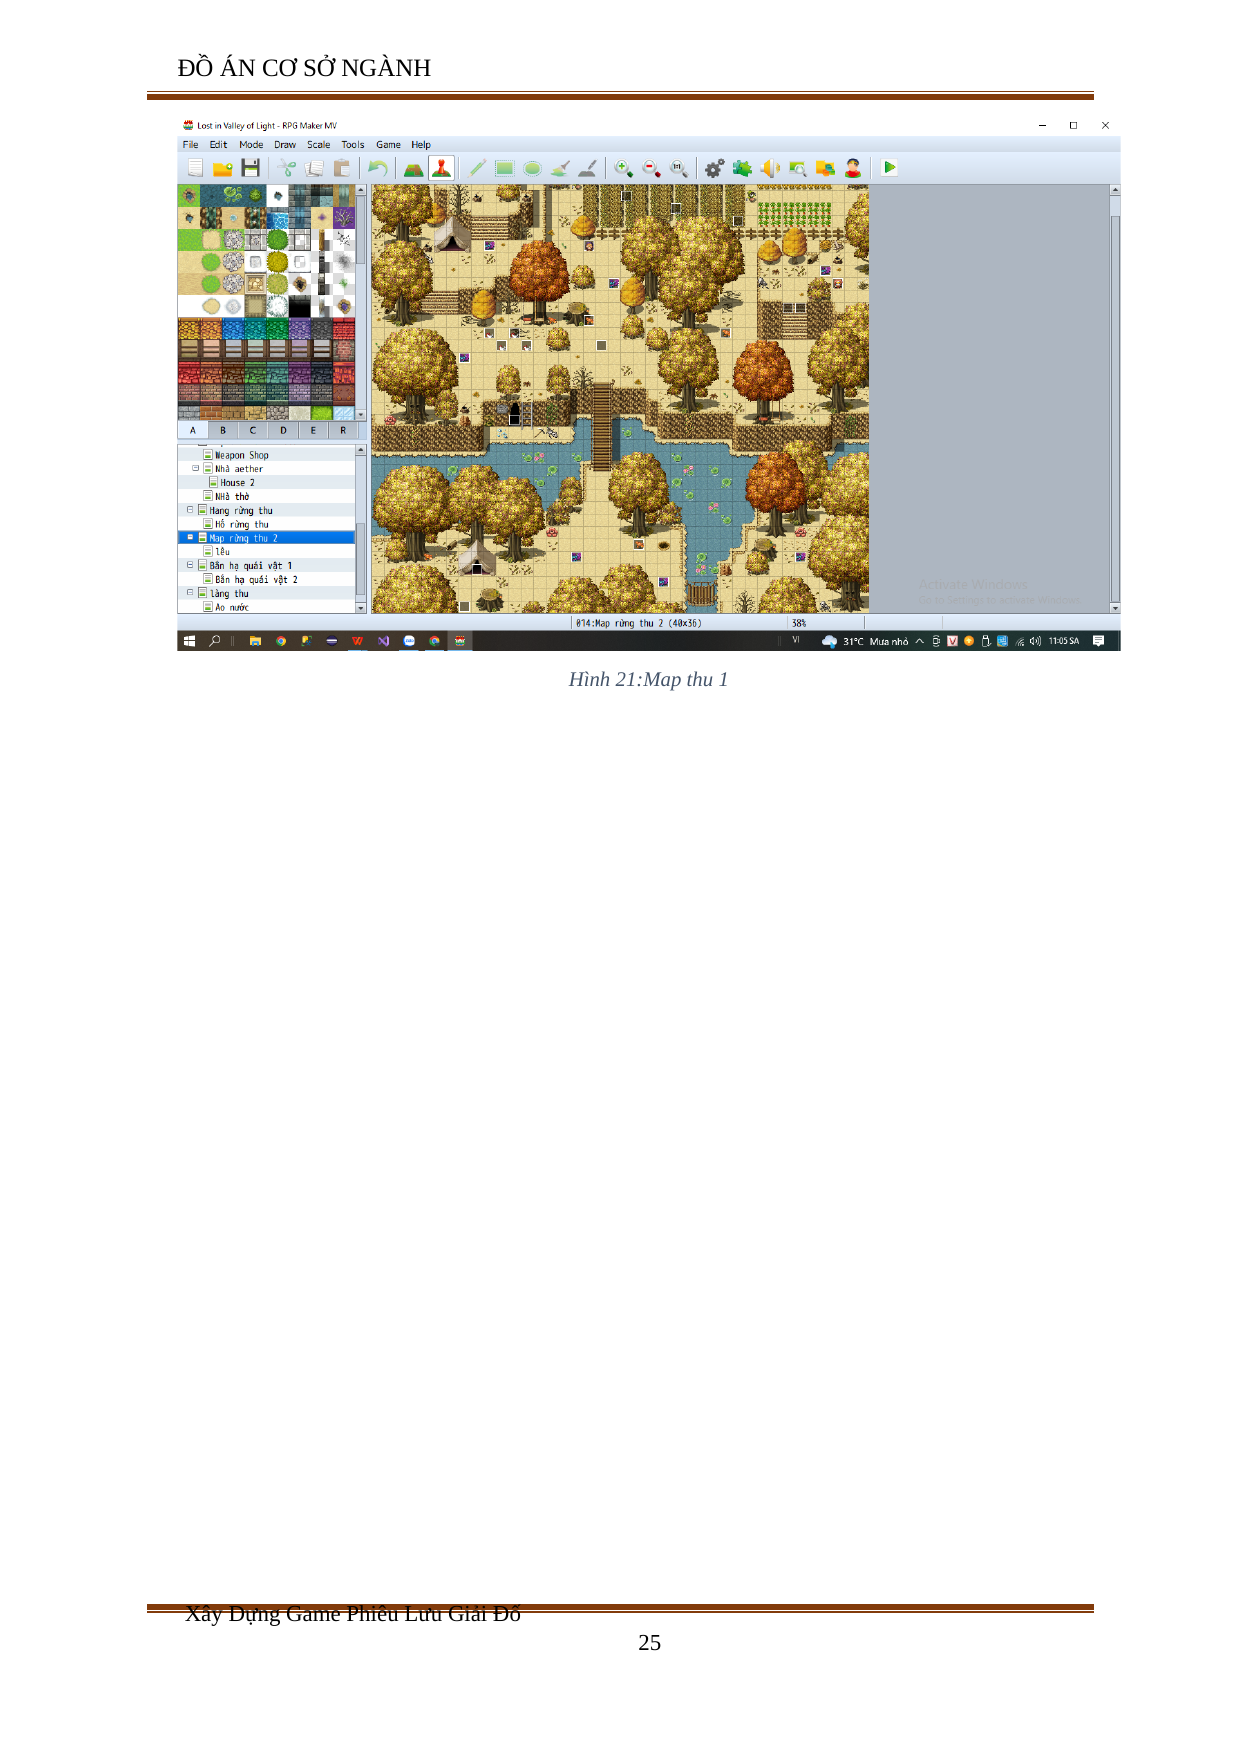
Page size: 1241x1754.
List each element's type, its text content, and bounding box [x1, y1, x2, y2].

text Hình 21:Map thu 1 [177, 667, 1122, 691]
picture [177, 120, 1121, 651]
